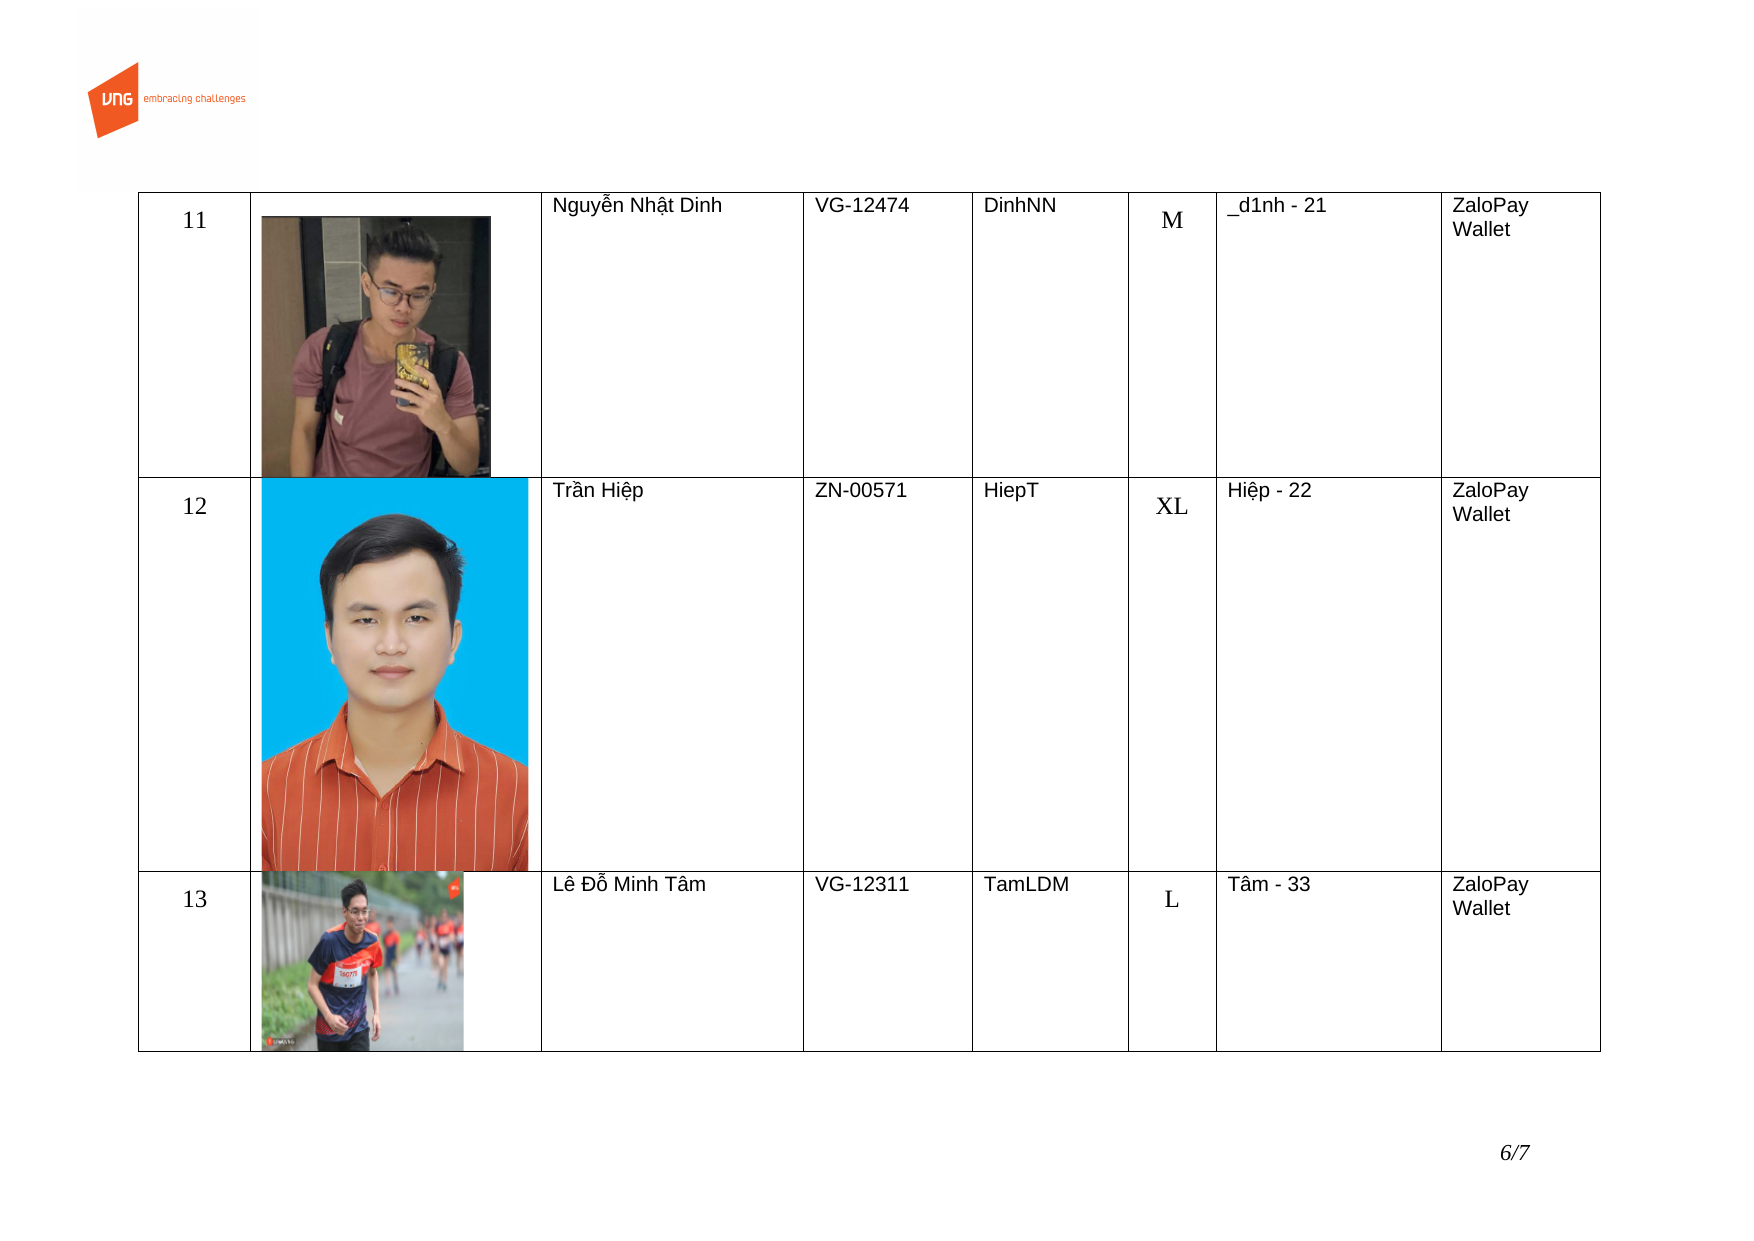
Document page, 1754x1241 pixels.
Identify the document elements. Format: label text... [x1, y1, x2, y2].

table_cell 12 [139, 478, 250, 871]
table_cell Hiệp - 22 [1217, 478, 1441, 871]
table_cell _d1nh - 21 [1217, 193, 1441, 477]
table_cell 11 [139, 193, 250, 477]
table_cell Nguyễn Nhật Dinh [542, 193, 803, 477]
table_cell Lê Đỗ Minh Tâm [542, 872, 803, 1051]
table_cell [251, 872, 261, 1051]
table_cell Trần Hiệp [542, 478, 803, 871]
table_cell ZaloPay Wallet [1442, 193, 1600, 477]
table_cell 13 [139, 872, 250, 1051]
table_cell ZaloPay Wallet [1442, 872, 1600, 1051]
picture [75, 8, 258, 192]
picture [261, 216, 491, 477]
table_cell [251, 478, 261, 871]
table_cell VG-12474 [804, 193, 972, 477]
table_cell XL [1129, 478, 1216, 871]
table_cell TamLDM [973, 872, 1128, 1051]
table_cell [251, 193, 541, 477]
table_cell HiepT [973, 478, 1128, 871]
table_cell L [1129, 872, 1216, 1051]
picture [261, 513, 529, 1051]
table_cell ZN-00571 [804, 478, 972, 871]
table_cell VG-12311 [804, 872, 972, 1051]
table_cell M [1129, 193, 1216, 477]
table_cell DinhNN [973, 193, 1128, 477]
table_cell [464, 872, 541, 1051]
table_cell ZaloPay Wallet [1442, 478, 1600, 871]
table_cell Tâm - 33 [1217, 872, 1441, 1051]
table_cell [529, 478, 541, 871]
